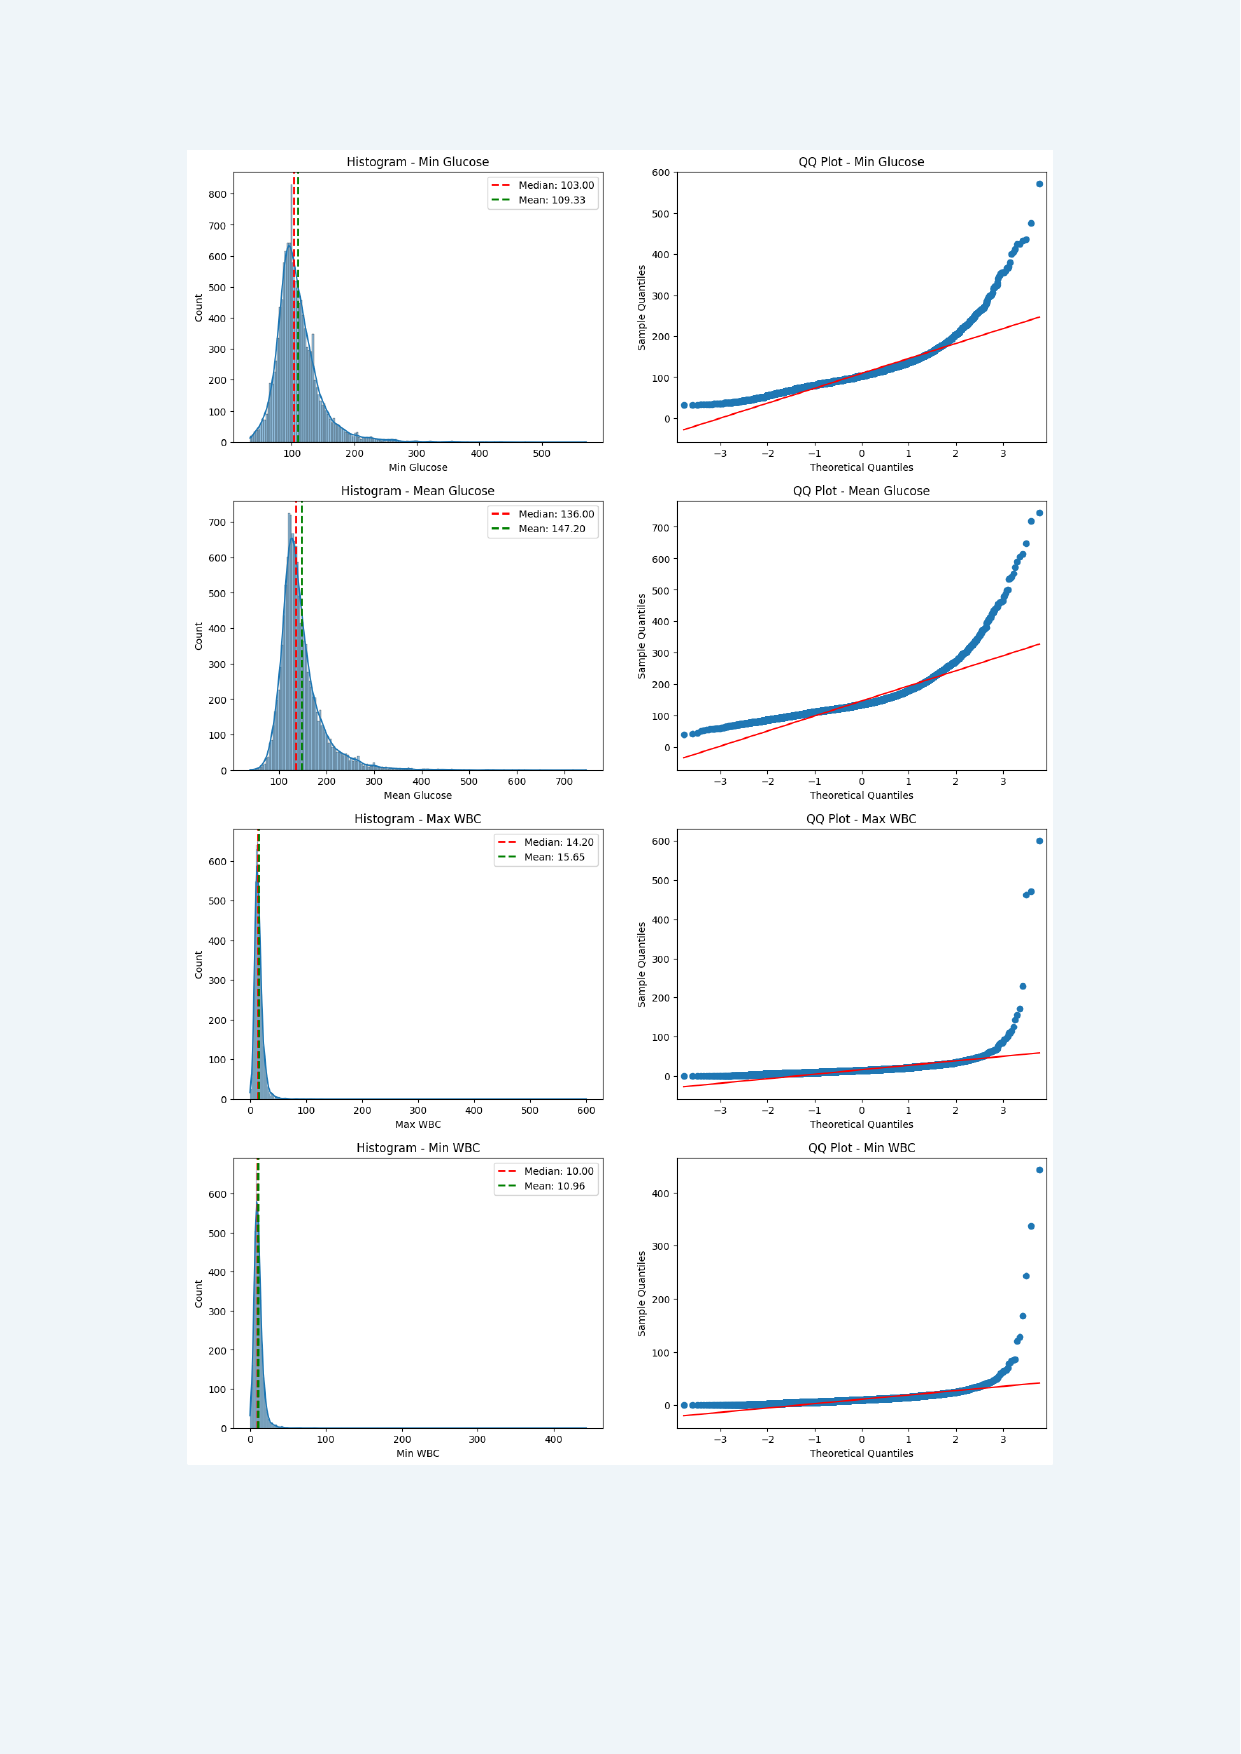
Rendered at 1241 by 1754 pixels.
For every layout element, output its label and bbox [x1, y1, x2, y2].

picture [187, 150, 1053, 1465]
